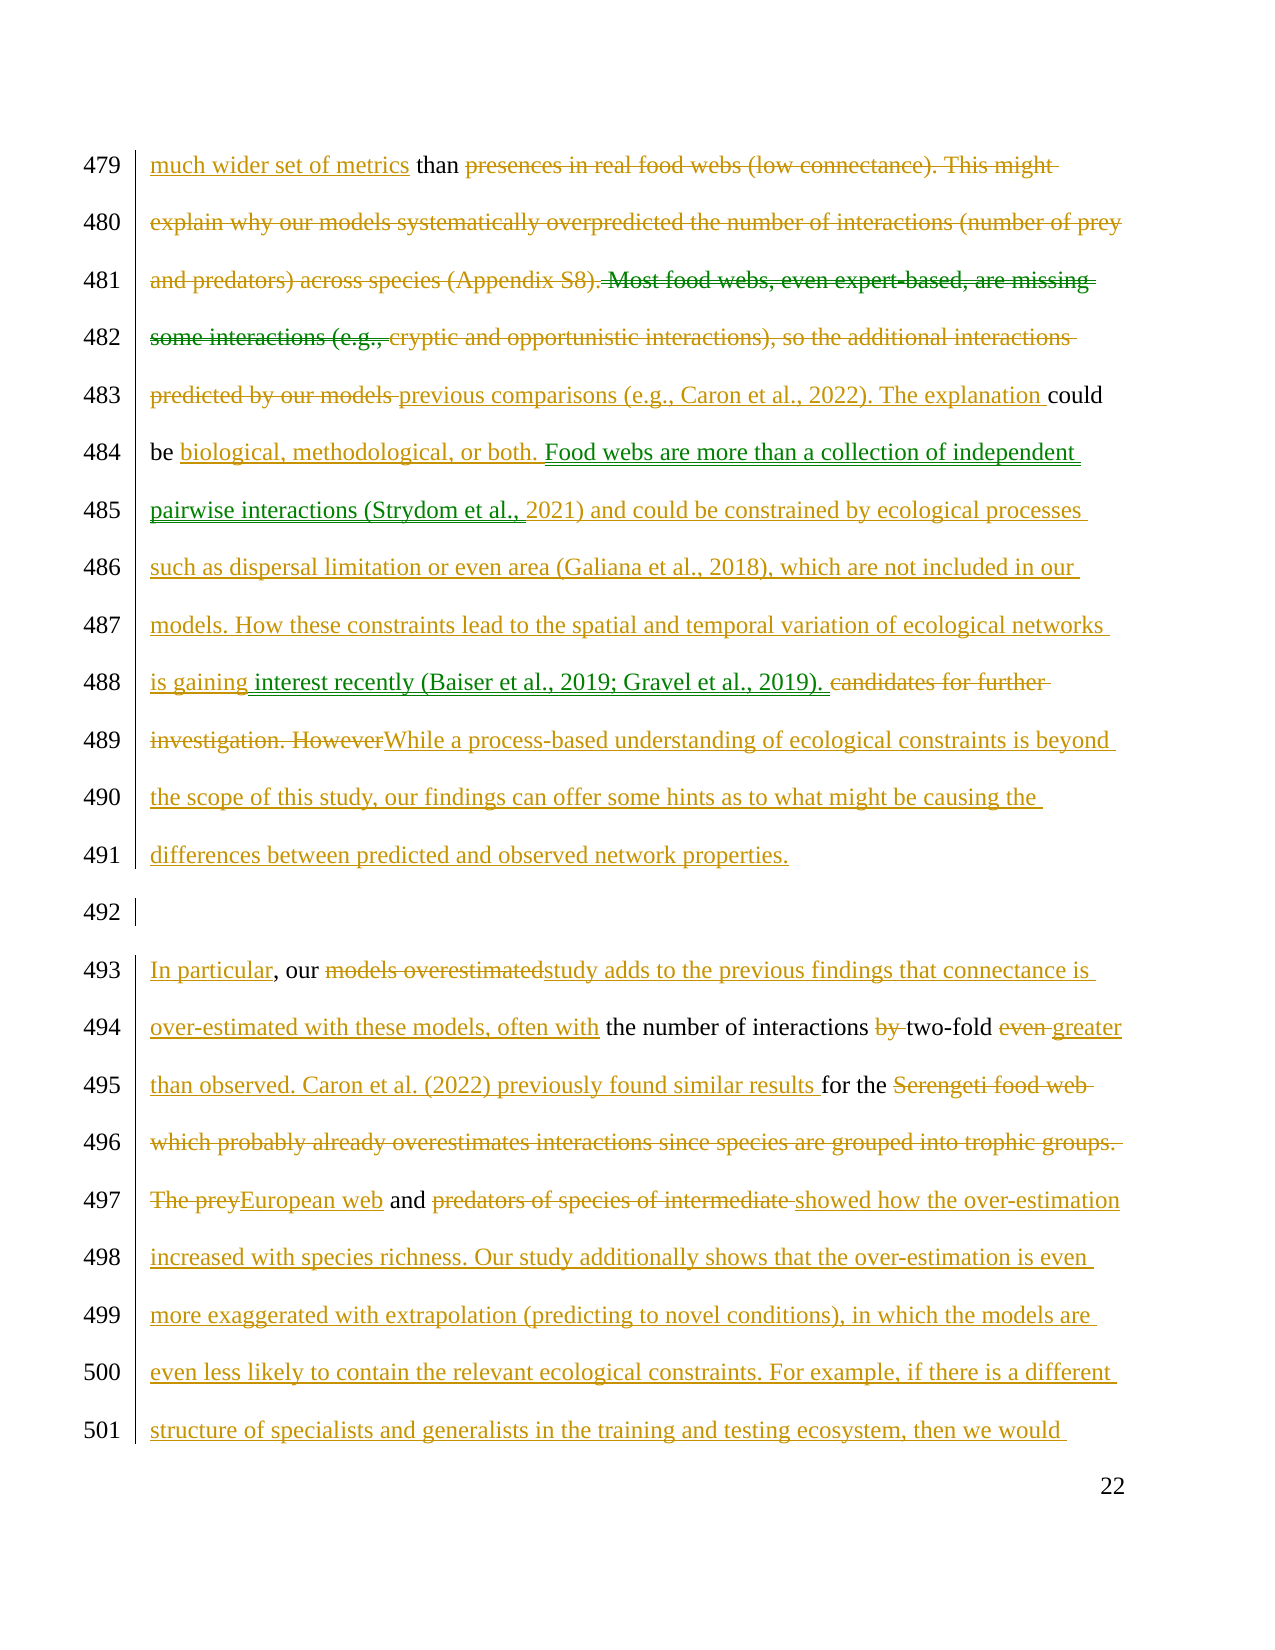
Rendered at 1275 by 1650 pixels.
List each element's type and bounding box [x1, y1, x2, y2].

text [150, 955, 1125, 1444]
text [150, 150, 1125, 869]
